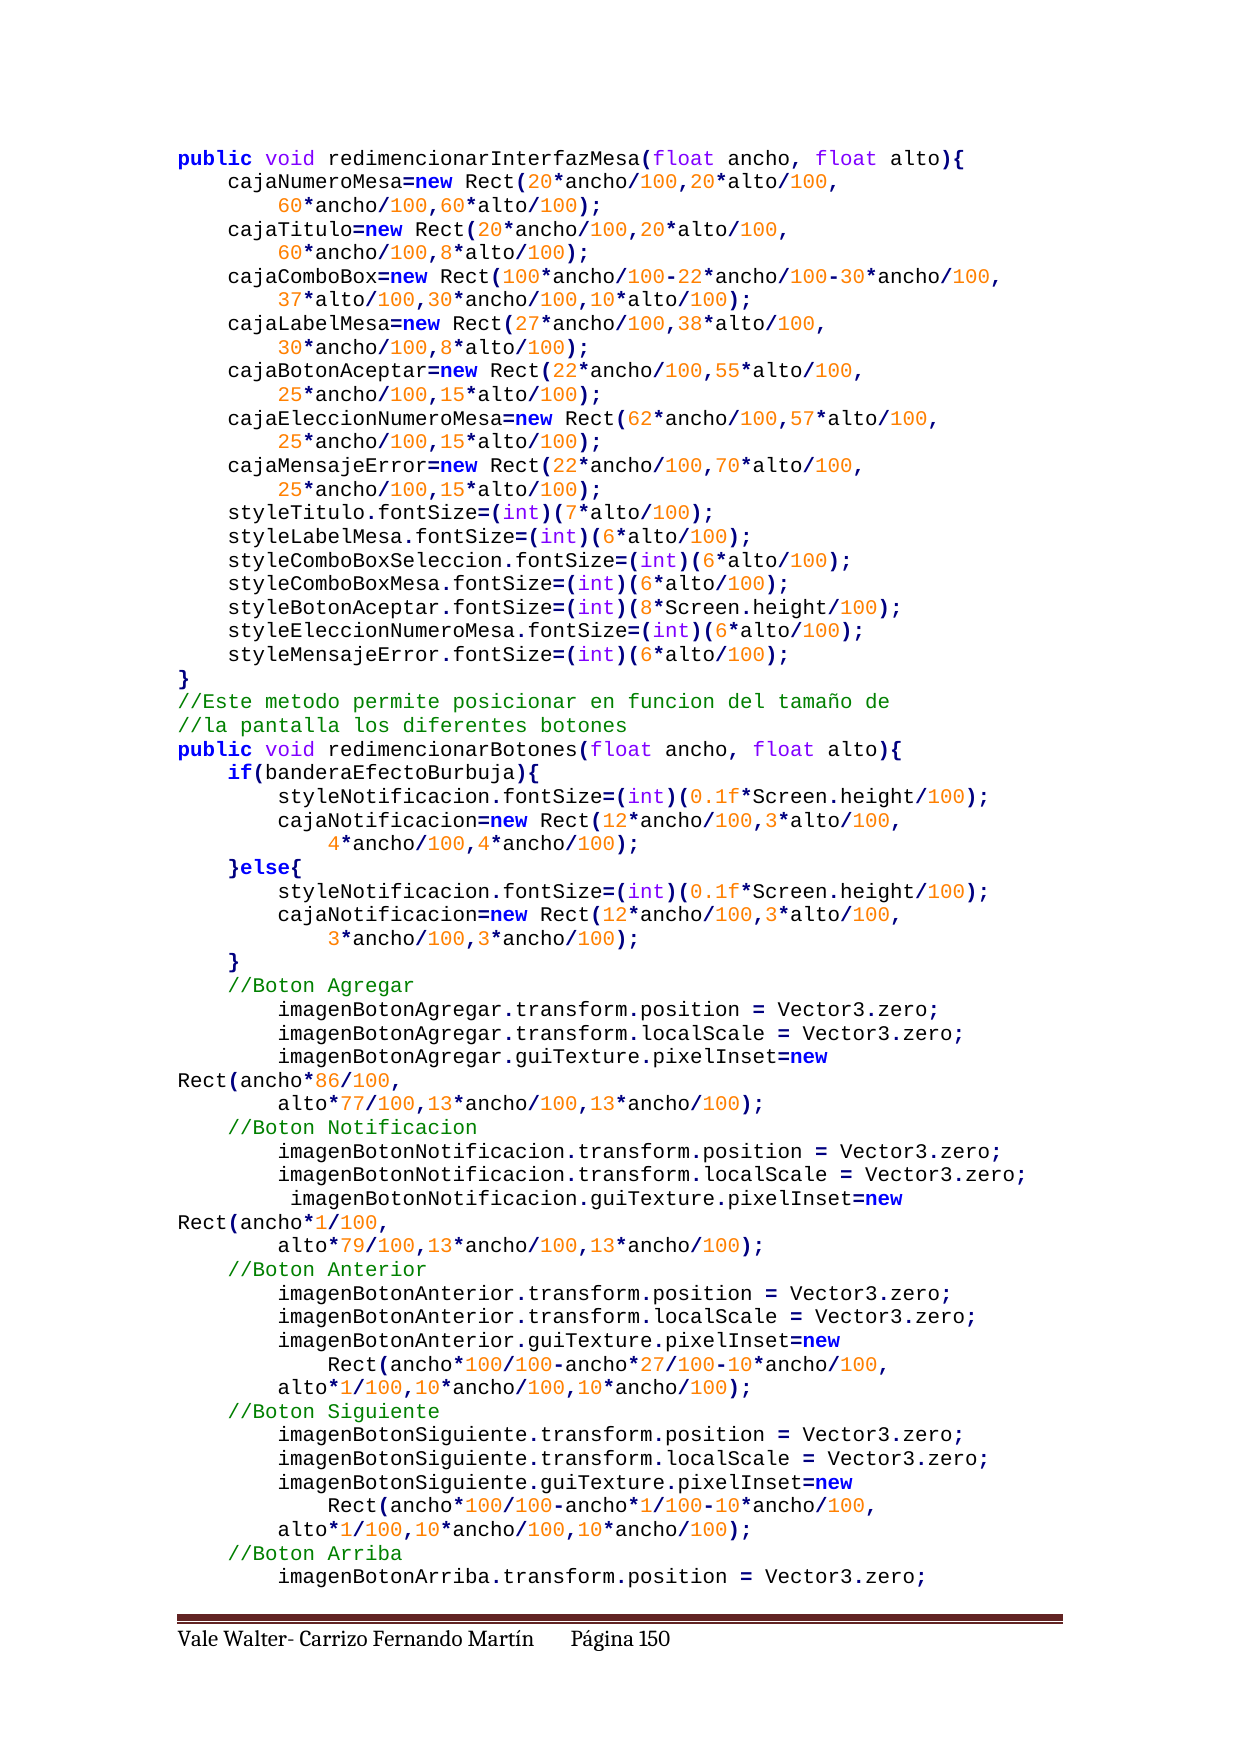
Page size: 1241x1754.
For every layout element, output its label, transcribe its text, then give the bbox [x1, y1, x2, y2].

text 4*ancho/100,4*ancho/100); [177, 833, 1063, 857]
text 37*alto/100,30*ancho/100,10*alto/100); [177, 289, 1063, 313]
text //Boton Arriba [177, 1543, 1063, 1566]
text styleMensajeError.fontSize=(int)(6*alto/100); [177, 644, 1063, 668]
text 60*ancho/100,60*alto/100); [177, 195, 1063, 218]
text public void redimencionarInterfazMesa(float ancho, float alto){ [177, 148, 1063, 171]
text 3*ancho/100,3*ancho/100); [177, 928, 1063, 952]
text //Este metodo permite posicionar en funcion del tamaño de [177, 691, 1063, 715]
text } [177, 952, 1063, 975]
text cajaLabelMesa=new Rect(27*ancho/100,38*alto/100, [177, 313, 1063, 337]
text cajaBotonAceptar=new Rect(22*ancho/100,55*alto/100, [177, 360, 1063, 384]
text cajaNotificacion=new Rect(12*ancho/100,3*alto/100, [177, 904, 1063, 928]
text 25*ancho/100,15*alto/100); [177, 479, 1063, 502]
text imagenBotonSiguiente.guiTexture.pixelInset=new [177, 1472, 1063, 1495]
text imagenBotonAgregar.guiTexture.pixelInset=new Rect(ancho*86/100, [177, 1046, 1063, 1093]
text }else{ [177, 857, 1063, 881]
text styleBotonAceptar.fontSize=(int)(8*Screen.height/100); [177, 597, 1063, 621]
text alto*77/100,13*ancho/100,13*ancho/100); [177, 1093, 1063, 1117]
text styleLabelMesa.fontSize=(int)(6*alto/100); [177, 526, 1063, 549]
text styleNotificacion.fontSize=(int)(0.1f*Screen.height/100); [177, 786, 1063, 810]
text cajaNumeroMesa=new Rect(20*ancho/100,20*alto/100, [177, 171, 1063, 195]
text Rect(ancho*100/100-ancho*27/100-10*ancho/100, [177, 1353, 1063, 1377]
text } [177, 668, 1063, 691]
text styleTitulo.fontSize=(int)(7*alto/100); [177, 502, 1063, 526]
text imagenBotonAnterior.guiTexture.pixelInset=new [177, 1330, 1063, 1353]
text imagenBotonAnterior.transform.localScale = Vector3.zero; [177, 1306, 1063, 1330]
text cajaTitulo=new Rect(20*ancho/100,20*alto/100, [177, 218, 1063, 242]
text styleComboBoxMesa.fontSize=(int)(6*alto/100); [177, 573, 1063, 597]
text //Boton Notificacion [177, 1117, 1063, 1141]
text imagenBotonAnterior.transform.position = Vector3.zero; [177, 1283, 1063, 1306]
text Rect(ancho*100/100-ancho*1/100-10*ancho/100, [177, 1495, 1063, 1519]
text cajaMensajeError=new Rect(22*ancho/100,70*alto/100, [177, 455, 1063, 479]
text cajaComboBox=new Rect(100*ancho/100-22*ancho/100-30*ancho/100, [177, 266, 1063, 289]
text styleComboBoxSeleccion.fontSize=(int)(6*alto/100); [177, 549, 1063, 573]
text styleNotificacion.fontSize=(int)(0.1f*Screen.height/100); [177, 881, 1063, 904]
text imagenBotonArriba.transform.position = Vector3.zero; [177, 1566, 1063, 1590]
text imagenBotonNotificacion.guiTexture.pixelInset=new Rect(ancho*1/100, [177, 1188, 1063, 1235]
text 30*ancho/100,8*alto/100); [177, 337, 1063, 360]
text //Boton Agregar [177, 975, 1063, 999]
text alto*79/100,13*ancho/100,13*ancho/100); [177, 1235, 1063, 1259]
text alto*1/100,10*ancho/100,10*ancho/100); [177, 1519, 1063, 1543]
text //la pantalla los diferentes botones [177, 715, 1063, 739]
text imagenBotonNotificacion.transform.position = Vector3.zero; [177, 1141, 1063, 1164]
text //Boton Anterior [177, 1259, 1063, 1283]
text imagenBotonAgregar.transform.position = Vector3.zero; [177, 999, 1063, 1022]
text 60*ancho/100,8*alto/100); [177, 242, 1063, 266]
text public void redimencionarBotones(float ancho, float alto){ [177, 739, 1063, 762]
text imagenBotonSiguiente.transform.position = Vector3.zero; [177, 1424, 1063, 1448]
text cajaNotificacion=new Rect(12*ancho/100,3*alto/100, [177, 810, 1063, 833]
text styleEleccionNumeroMesa.fontSize=(int)(6*alto/100); [177, 621, 1063, 644]
text imagenBotonNotificacion.transform.localScale = Vector3.zero; [177, 1164, 1063, 1188]
text if(banderaEfectoBurbuja){ [177, 762, 1063, 786]
text imagenBotonSiguiente.transform.localScale = Vector3.zero; [177, 1448, 1063, 1472]
text 25*ancho/100,15*alto/100); [177, 431, 1063, 455]
text imagenBotonAgregar.transform.localScale = Vector3.zero; [177, 1022, 1063, 1046]
text alto*1/100,10*ancho/100,10*ancho/100); [177, 1377, 1063, 1401]
text 25*ancho/100,15*alto/100); [177, 384, 1063, 408]
text cajaEleccionNumeroMesa=new Rect(62*ancho/100,57*alto/100, [177, 408, 1063, 431]
text //Boton Siguiente [177, 1401, 1063, 1424]
